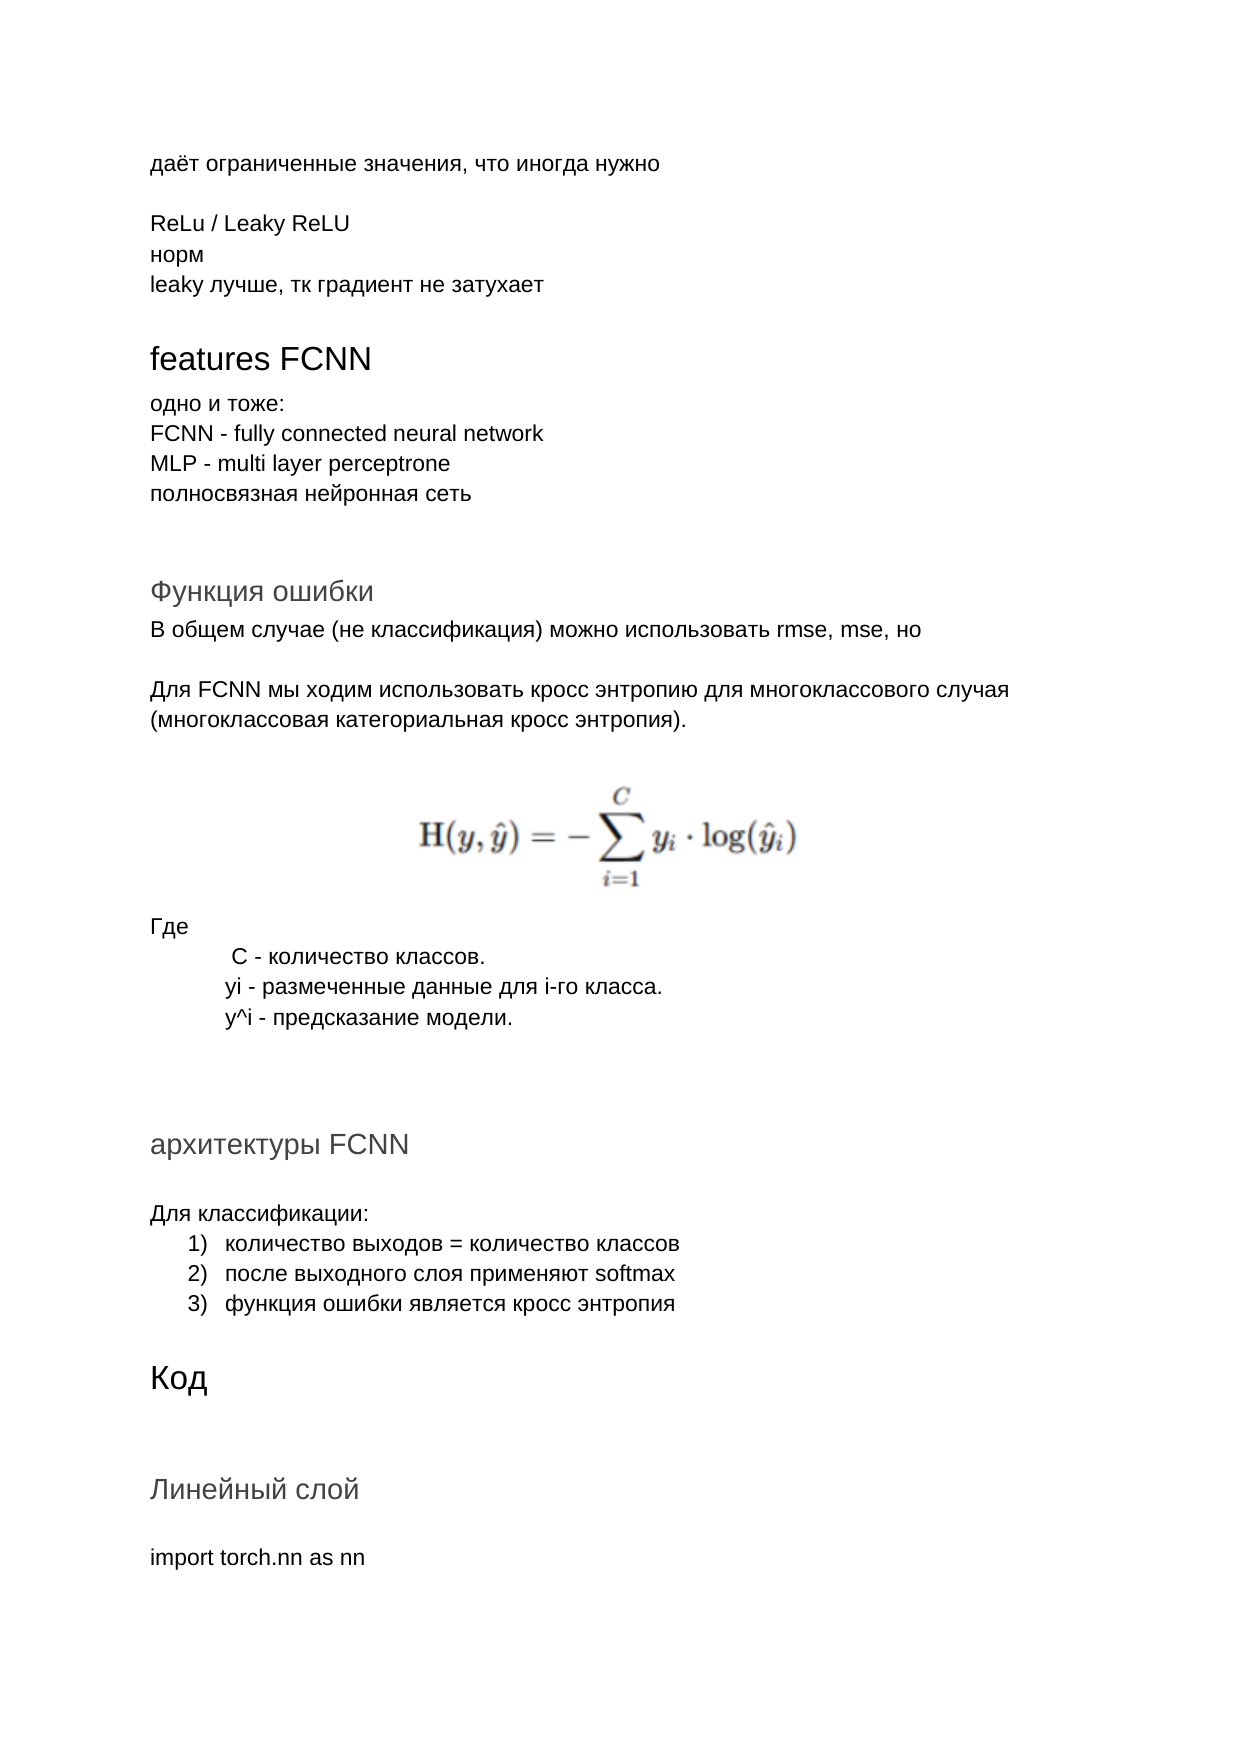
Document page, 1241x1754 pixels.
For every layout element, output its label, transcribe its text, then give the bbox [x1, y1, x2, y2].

text FCNN - fully connected neural network [150, 420, 1090, 446]
text даёт ограниченные значения, что иногда нужно [150, 150, 1090, 176]
text y^i - предсказание модели. [150, 1003, 1090, 1030]
text полносвязная нейронная сеть [150, 480, 1090, 506]
text С - количество классов. [150, 943, 1090, 969]
list после выходного слоя применяют softmax [187, 1260, 1090, 1286]
text Для FCNN мы ходим использовать кросс энтропию для многоклассового случая (многоклассовая категориальная кросс энтропия). [150, 676, 1090, 733]
subtitle Функция ошибки [150, 574, 1090, 607]
text leaky лучше, тк градиент не затухает [150, 271, 1090, 297]
subtitle архитектуры FCNN [150, 1127, 1090, 1161]
subtitle Линейный слой [150, 1472, 1090, 1506]
list количество выходов = количество классов [187, 1230, 1090, 1256]
subtitle features FCNN [150, 338, 1090, 377]
text Где [150, 913, 1090, 939]
subtitle Код [150, 1358, 1090, 1396]
list функция ошибки является кросс энтропия [187, 1290, 1090, 1316]
text Для классификации: [150, 1199, 1090, 1226]
text import torch.nn as nn [150, 1544, 1090, 1571]
text одно и тоже: [150, 389, 1090, 416]
picture [404, 766, 836, 909]
text yi - размеченные данные для i-го класса. [150, 973, 1090, 999]
text В общем случае (не классификация) можно использовать rmse, mse, но [150, 616, 1090, 642]
text MLP - multi layer perceptrone [150, 450, 1090, 476]
text ReLu / Leaky ReLU [150, 210, 1090, 237]
text норм [150, 241, 1090, 267]
